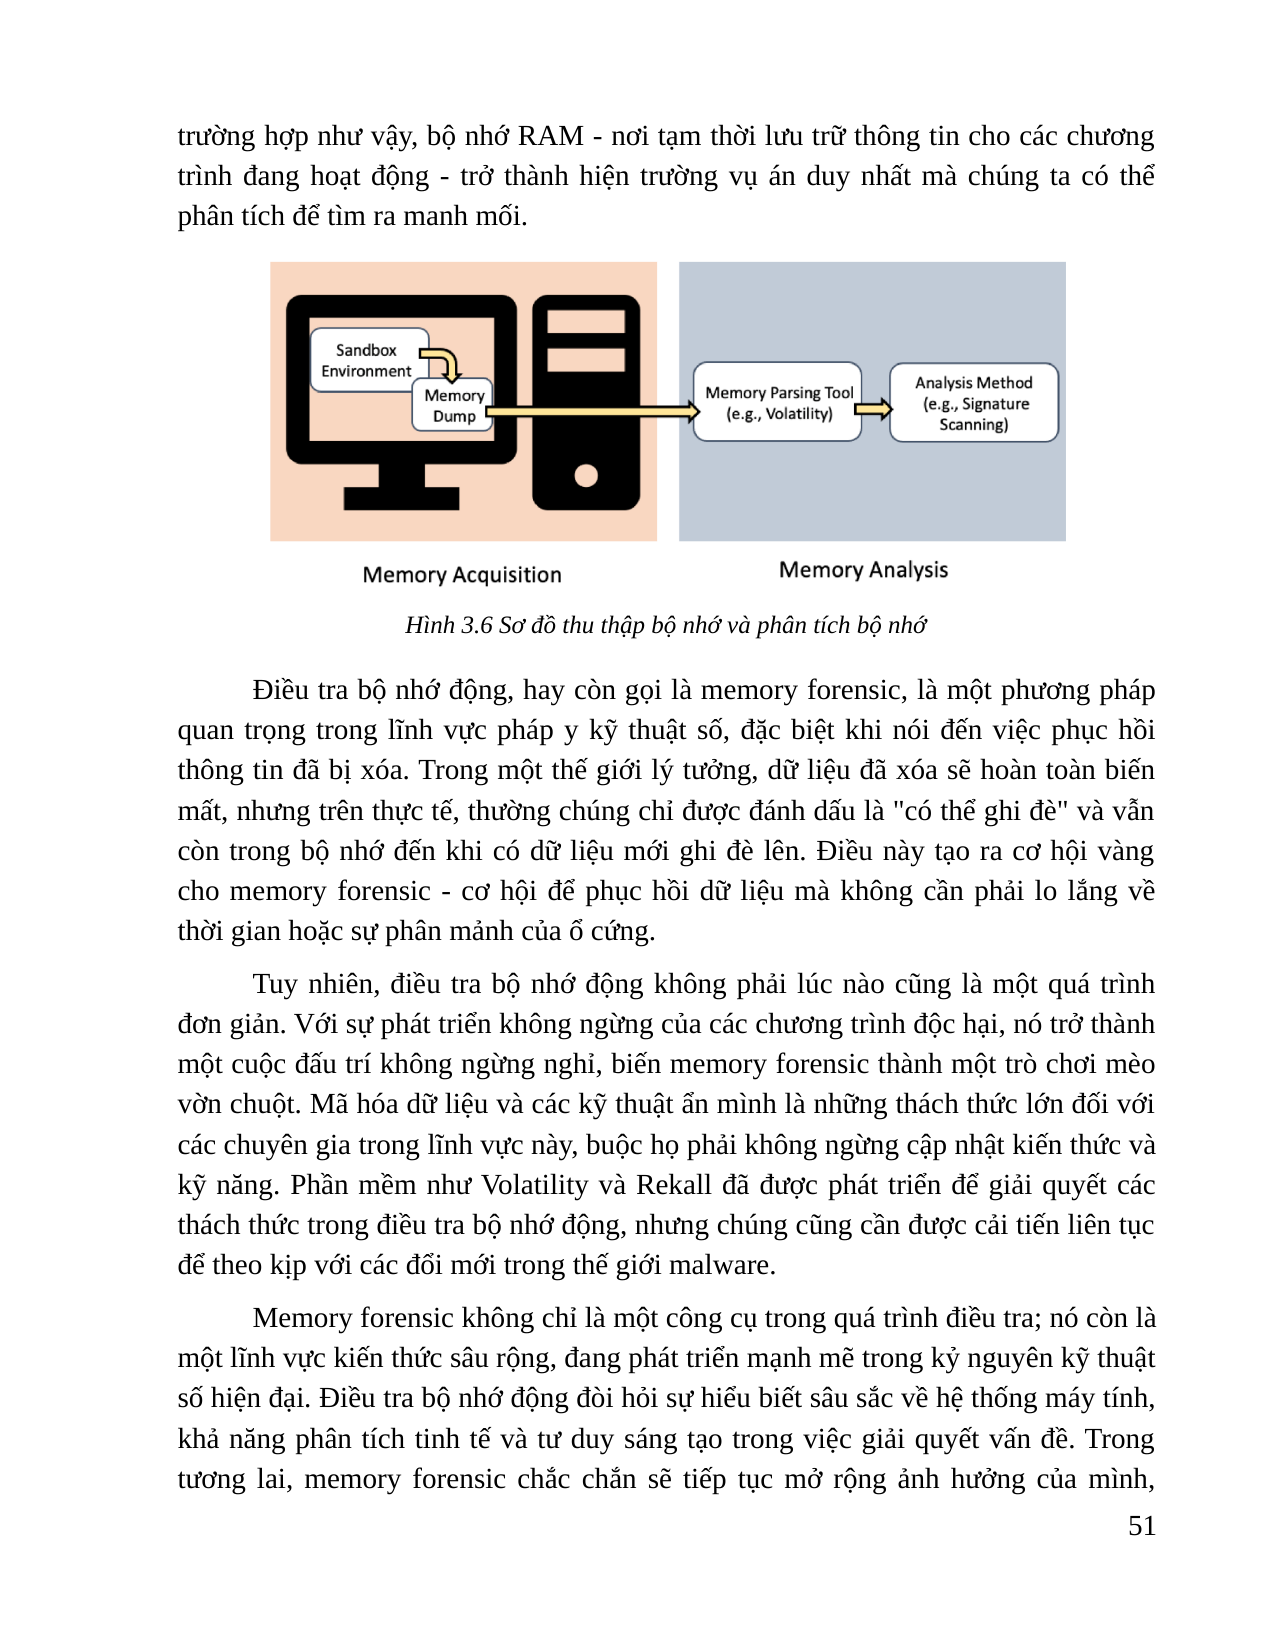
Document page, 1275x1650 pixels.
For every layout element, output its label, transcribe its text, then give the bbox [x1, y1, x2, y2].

text Tuy nhiên, điều tra bộ nhớ động không phải lúc nào cũng là một quá trình đơn giản. Với sự phát triển không ngừng của các chương trình độc hại, nó trở thành một cuộc đấu trí không ngừng nghỉ, biến memory forensic thành một trò chơi mèo vờn chuột. Mã hóa dữ liệu và các kỹ thuật ẩn mình là những thách thức lớn đối với các chuyên gia trong lĩnh vực này, buộc họ phải không ngừng cập nhật kiến thức và kỹ năng. Phần mềm như Volatility và Rekall đã được phát triển để giải quyết các thách thức trong điều tra bộ nhớ động, nhưng chúng cũng cần được cải tiến liên tục để theo kịp với các đổi mới trong thế giới malware. [177, 966, 1157, 1281]
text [177, 118, 1157, 232]
picture [262, 251, 1072, 591]
text Điều tra bộ nhớ động, hay còn gọi là memory forensic, là một phương pháp quan trọng trong lĩnh vực pháp y kỹ thuật số, đặc biệt khi nói đến việc phục hồi thông tin đã bị xóa. Trong một thế giới lý tưởng, dữ liệu đã xóa sẽ hoàn toàn biến mất, nhưng trên thực tế, thường chúng chỉ được đánh dấu là "có thể ghi đè" và vẫn còn trong bộ nhớ đến khi có dữ liệu mới ghi đè lên. Điều này tạo ra cơ hội vàng cho memory forensic - cơ hội để phục hồi dữ liệu mà không cần phải lo lắng về thời gian hoặc sự phân mảnh của ổ cứng. [177, 672, 1157, 947]
text Hình 3.6 Sơ đồ thu thập bộ nhớ và phân tích bộ nhớ [177, 610, 1157, 638]
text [177, 1300, 1157, 1494]
